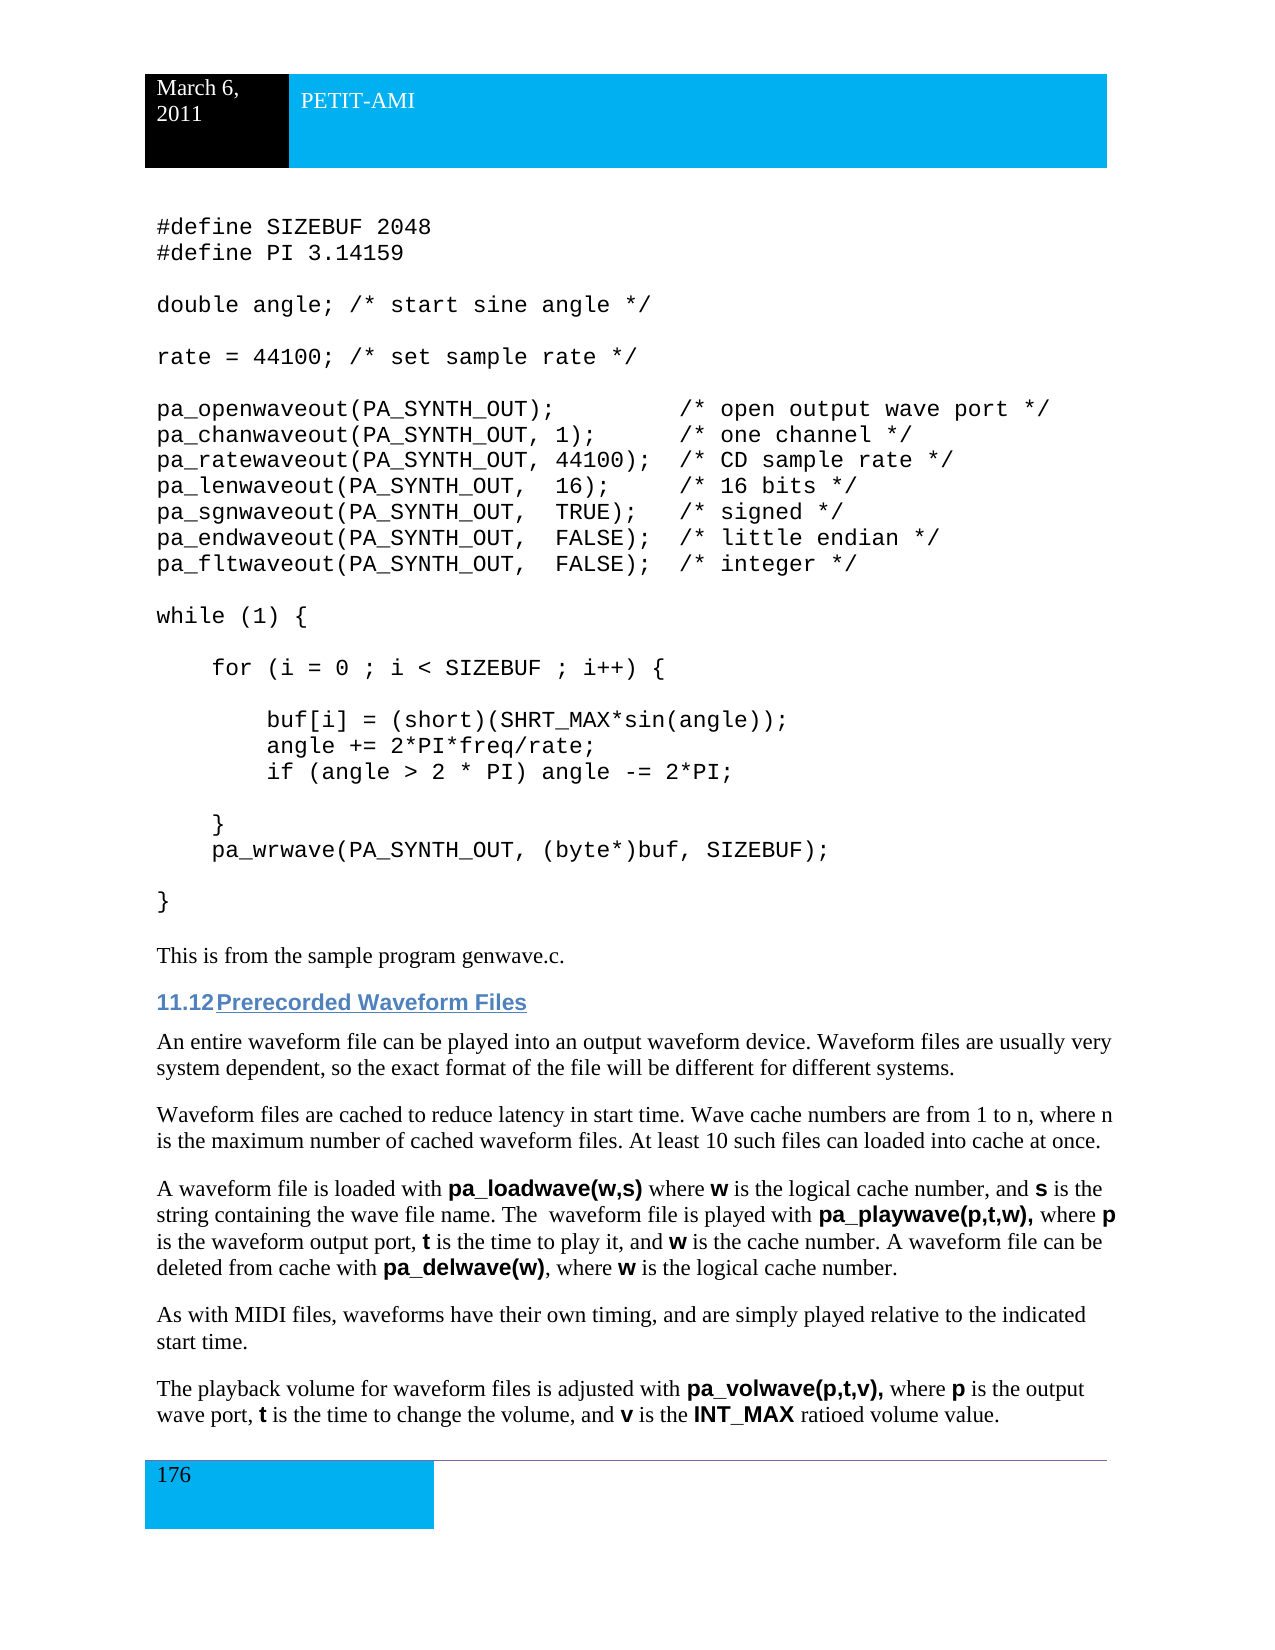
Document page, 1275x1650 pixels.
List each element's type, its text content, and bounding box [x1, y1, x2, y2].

text #define SIZEBUF 2048 [156, 215, 1118, 241]
text pa_fltwaveout(PA_SYNTH_OUT, FALSE); /* integer */ [156, 553, 1118, 578]
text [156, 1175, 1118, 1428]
text buf[i] = (short)(SHRT_MAX*sin(angle)); [156, 708, 1118, 734]
text Waveform files are cached to reduce latency in start time. Wave cache numbers are from 1 to n, where n is the maximum number of cached waveform files. At least 10 such files can loaded into cache at once. [156, 1101, 1118, 1154]
text pa_sgnwaveout(PA_SYNTH_OUT, TRUE); /* signed */ [156, 501, 1118, 527]
text double angle; /* start sine angle */ [156, 293, 1118, 319]
text if (angle > 2 * PI) angle -= 2*PI; [156, 760, 1118, 786]
text } [156, 890, 1118, 916]
text for (i = 0 ; i < SIZEBUF ; i++) { [156, 656, 1118, 682]
text pa_lenwaveout(PA_SYNTH_OUT, 16); /* 16 bits */ [156, 475, 1118, 501]
text pa_openwaveout(PA_SYNTH_OUT); /* open output wave port */ [156, 397, 1118, 423]
text } [156, 812, 1118, 838]
text #define PI 3.14159 [156, 241, 1118, 267]
text angle += 2*PI*freq/rate; [156, 734, 1118, 760]
text rate = 44100; /* set sample rate */ [156, 345, 1118, 371]
text pa_ratewaveout(PA_SYNTH_OUT, 44100); /* CD sample rate */ [156, 449, 1118, 475]
text pa_chanwaveout(PA_SYNTH_OUT, 1); /* one channel */ [156, 423, 1118, 449]
text while (1) { [156, 604, 1118, 630]
subtitle Prerecorded Waveform Files [156, 989, 1118, 1015]
text pa_wrwave(PA_SYNTH_OUT, (byte*)buf, SIZEBUF); [156, 838, 1118, 864]
text pa_endwaveout(PA_SYNTH_OUT, FALSE); /* little endian */ [156, 527, 1118, 553]
text An entire waveform file can be played into an output waveform device. Waveform files are usually very system dependent, so the exact format of the file will be different for different systems. [156, 1028, 1118, 1080]
text This is from the sample program genwave.c. [156, 942, 1118, 968]
